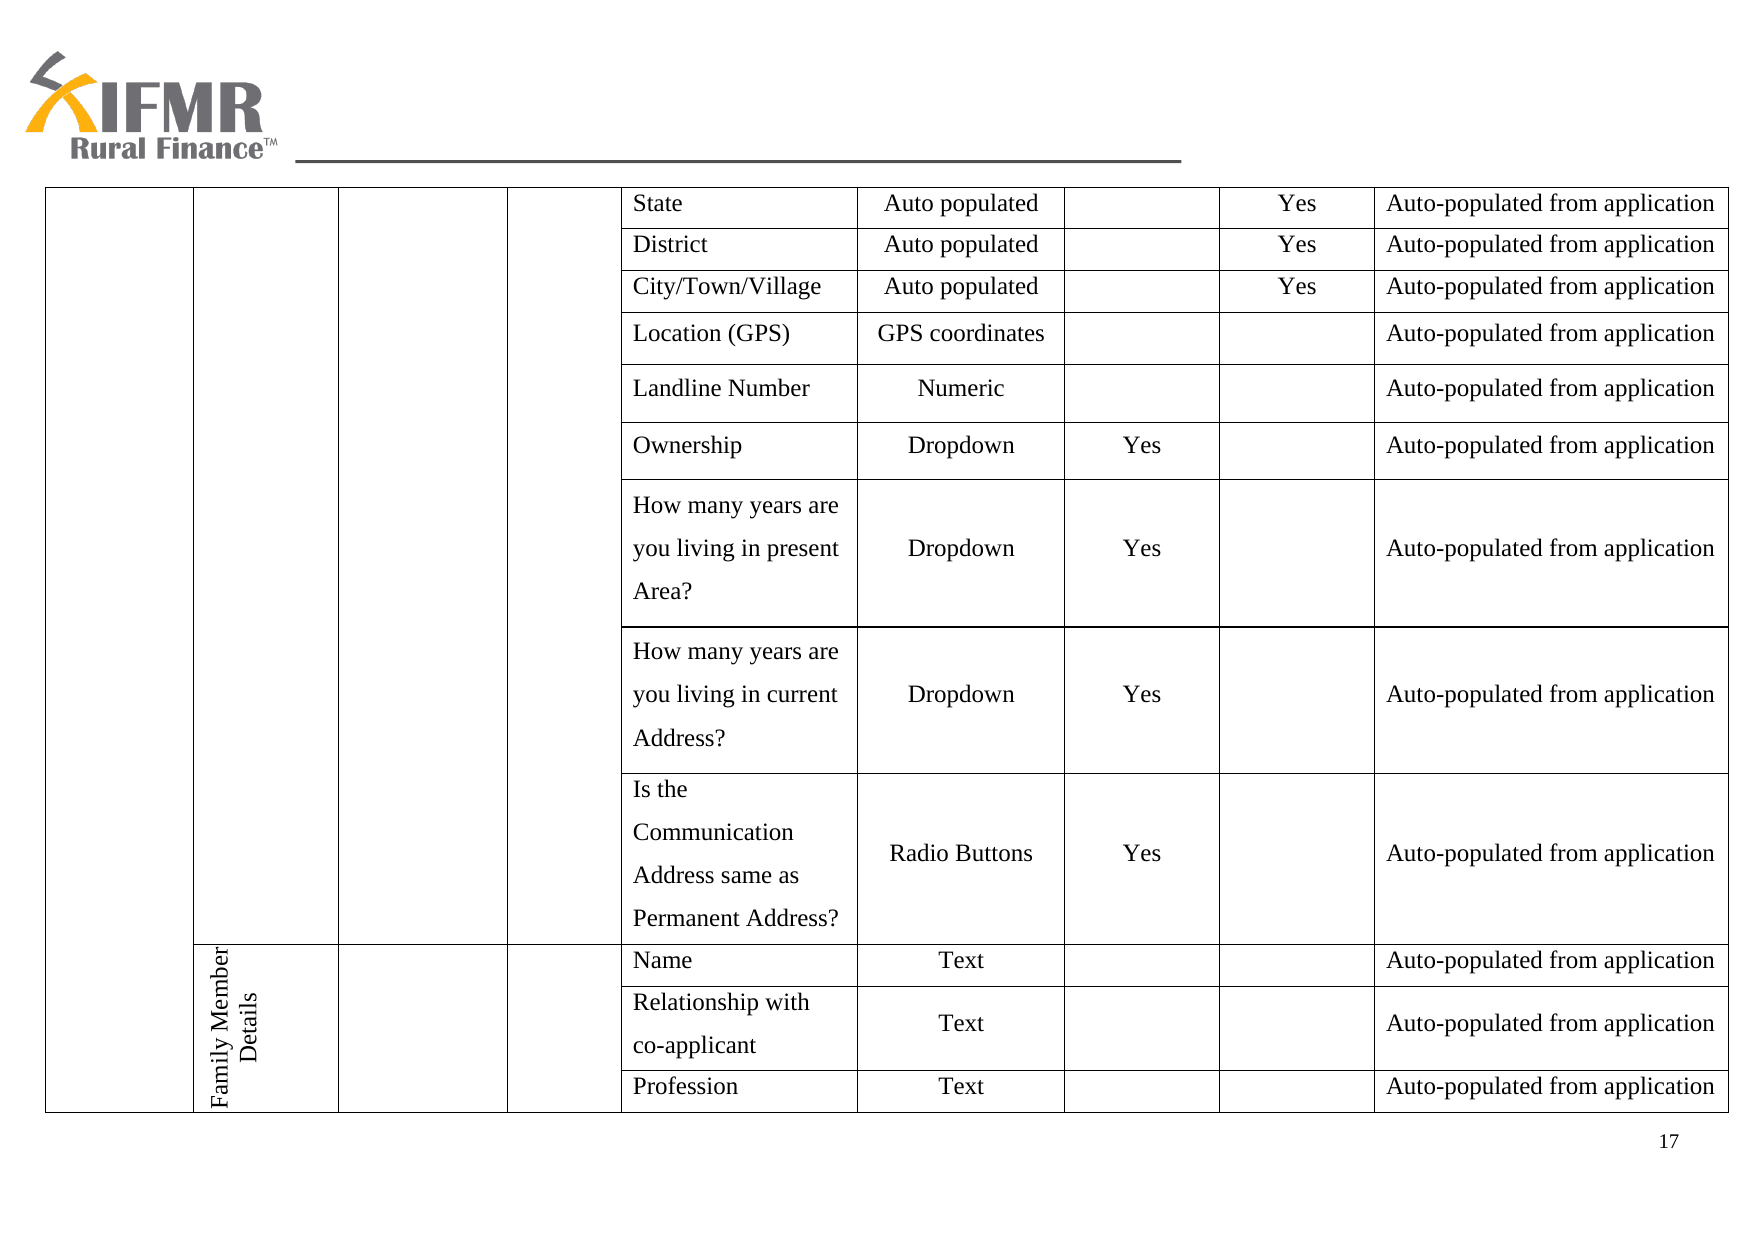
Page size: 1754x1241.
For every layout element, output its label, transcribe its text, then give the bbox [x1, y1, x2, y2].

table_cell Auto-populated from application [1375, 1071, 1728, 1112]
table_cell Family Member Details [194, 945, 338, 1112]
table_cell [1065, 271, 1219, 312]
table_cell Auto-populated from application [1375, 945, 1728, 986]
table_cell Yes [1220, 229, 1374, 270]
table_cell [1065, 987, 1219, 1070]
table_cell Yes [1065, 480, 1219, 626]
picture [18, 45, 284, 166]
table_cell Text [858, 945, 1064, 986]
table_cell Yes [1065, 774, 1219, 944]
table_cell Auto-populated from application [1375, 313, 1728, 363]
table_cell How many years are you living in present Area? [622, 480, 857, 626]
table_cell [1220, 774, 1374, 944]
table_cell How many years are you living in current Address? [622, 628, 857, 773]
table_cell Name [622, 945, 857, 986]
table_cell [1065, 945, 1219, 986]
table_cell Dropdown [858, 423, 1064, 479]
table_cell [1220, 1071, 1374, 1112]
table_cell Yes [1065, 423, 1219, 479]
table_cell Yes [1220, 271, 1374, 312]
table_cell Auto-populated from application [1375, 229, 1728, 270]
table_cell Auto-populated from application [1375, 365, 1728, 422]
table_cell Auto-populated from application [1375, 271, 1728, 312]
table_cell [1065, 365, 1219, 422]
table_cell Ownership [622, 423, 857, 479]
table_cell Auto-populated from application [1375, 987, 1728, 1070]
table_cell Numeric [858, 365, 1064, 422]
table_cell State [622, 188, 857, 228]
table_cell Yes [1065, 628, 1219, 773]
table_cell [1065, 188, 1219, 228]
table_cell Is the Communication Address same as Permanent Address? [622, 774, 857, 944]
table_cell Auto-populated from application [1375, 628, 1728, 773]
table_cell Dropdown [858, 628, 1064, 773]
table_cell Radio Buttons [858, 774, 1064, 944]
table_cell City/Town/Village [622, 271, 857, 312]
table_cell [508, 945, 621, 1112]
table_cell Dropdown [858, 480, 1064, 626]
table_cell Auto populated [858, 229, 1064, 270]
table_cell [339, 945, 507, 1112]
table_cell [1220, 480, 1374, 626]
table_cell [1065, 229, 1219, 270]
table_cell Auto populated [858, 188, 1064, 228]
table_cell [1065, 1071, 1219, 1112]
table_cell District [622, 229, 857, 270]
table_cell Relationship with co-applicant [622, 987, 857, 1070]
table_cell [1220, 628, 1374, 773]
table_cell Auto-populated from application [1375, 774, 1728, 944]
table_cell Text [858, 987, 1064, 1070]
table_cell Location (GPS) [622, 313, 857, 363]
table_cell [1220, 365, 1374, 422]
table_cell Auto-populated from application [1375, 423, 1728, 479]
table_cell [1220, 313, 1374, 363]
table_cell Yes [1220, 188, 1374, 228]
table_cell Auto-populated from application [1375, 188, 1728, 228]
table_cell Auto-populated from application [1375, 480, 1728, 626]
table_cell GPS coordinates [858, 313, 1064, 363]
table_cell [1220, 987, 1374, 1070]
table_cell Profession [622, 1071, 857, 1112]
table_cell [1220, 423, 1374, 479]
table_cell [1220, 945, 1374, 986]
table_cell [1065, 313, 1219, 363]
table_cell Auto populated [858, 271, 1064, 312]
table_cell Text [858, 1071, 1064, 1112]
table_cell Landline Number [622, 365, 857, 422]
